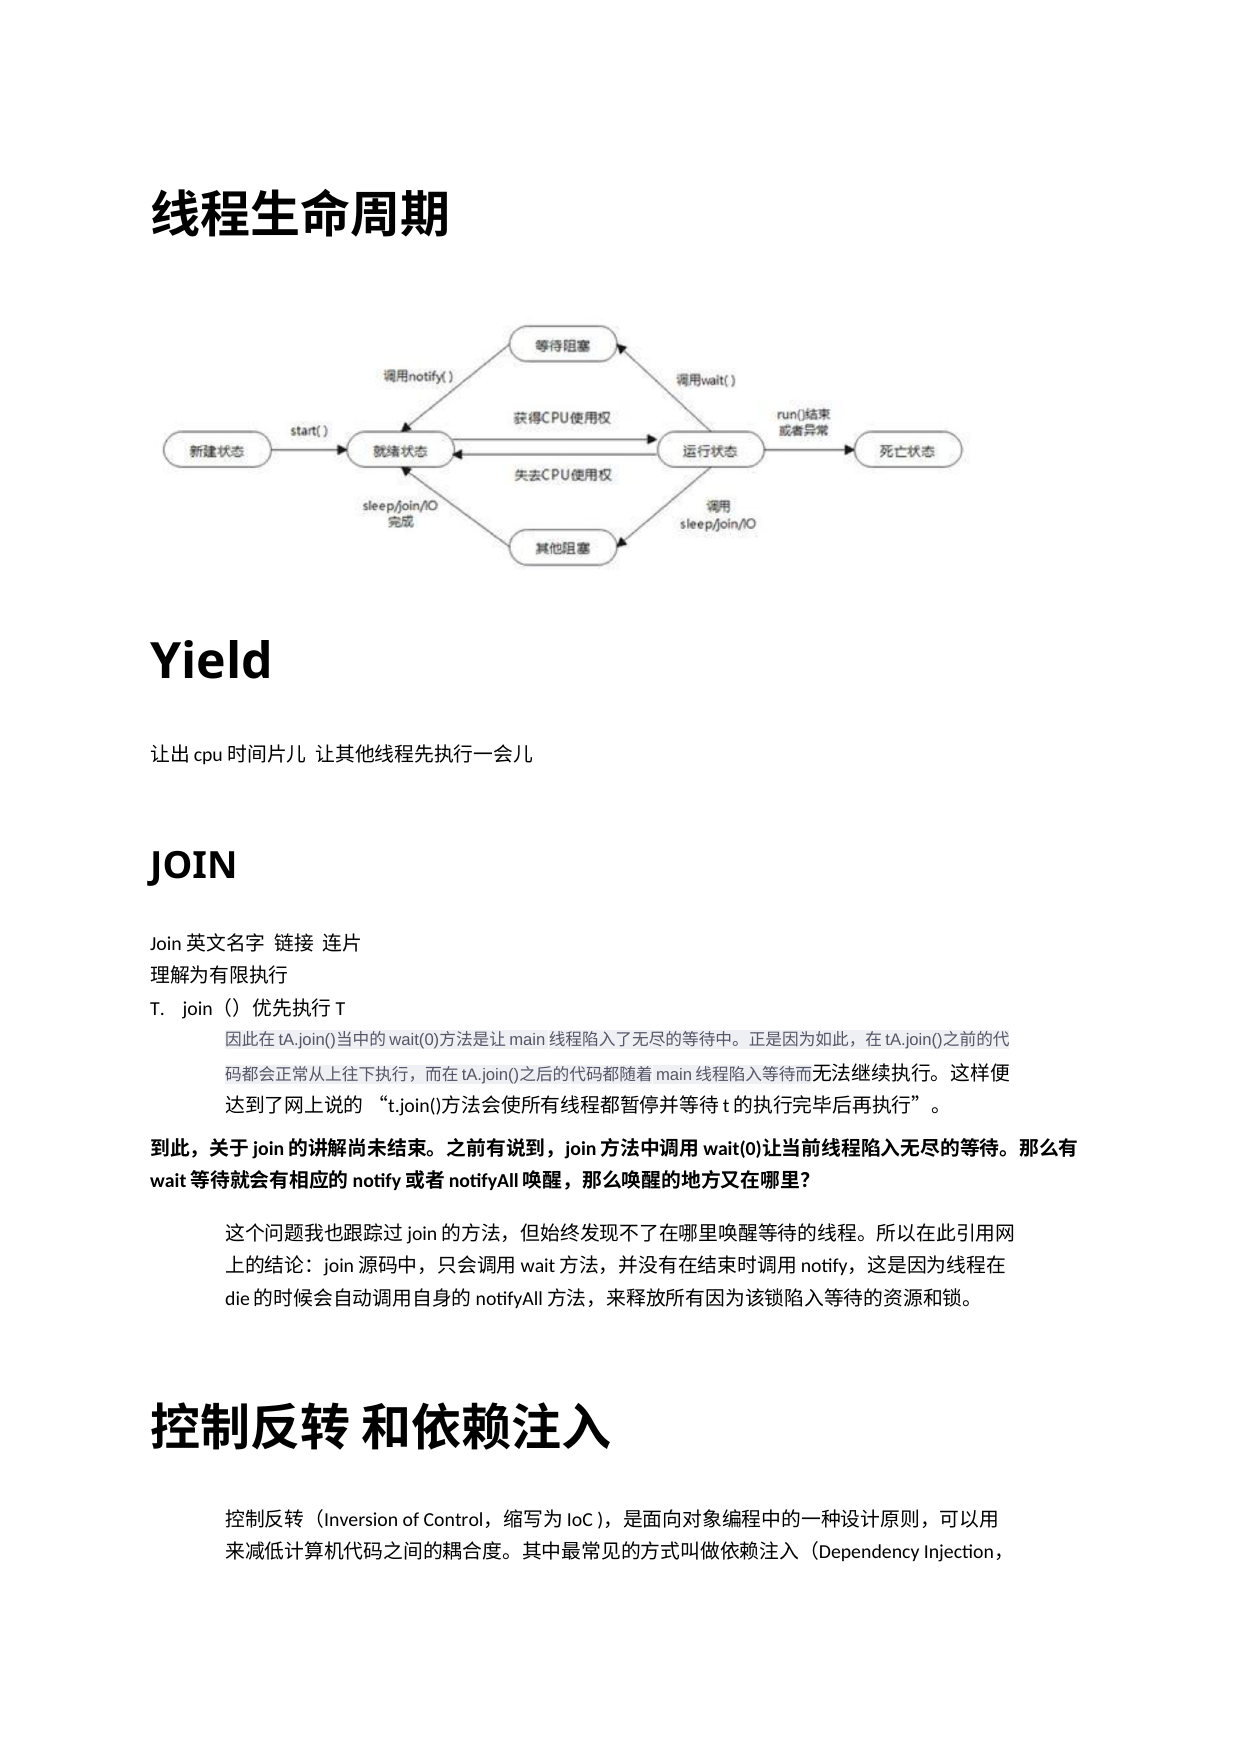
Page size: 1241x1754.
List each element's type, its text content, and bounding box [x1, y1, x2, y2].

subtitle 线程生命周期 [150, 162, 1090, 259]
text 这个问题我也跟踪过join的方法，但始终发现不了在哪里唤醒等待的线程。所以在此引用网上的结论：join源码中，只会调用wait方法，并没有在结束时调用notify，这是因为线程在die的时候会自动调用自身的notifyAll方法，来释放所有因为该锁陷入等待的资源和锁。 [225, 1215, 1015, 1313]
text Join 英文名字 链接 连片 [150, 925, 1090, 958]
text 因此在tA.join()当中的wait(0)方法是让main线程陷入了无尽的等待中。正是因为如此，在tA.join()之前的代码都会正常从上往下执行，而在tA.join()之后的代码都随着main线程陷入等待而无法继续执行。这样便达到了网上说的 “t.join()方法会使所有线程都暂停并等待t的执行完毕后再执行”。 [225, 1023, 1015, 1120]
subtitle JOIN [150, 831, 1090, 896]
list join（）优先执行T [150, 990, 1090, 1023]
text 理解为有限执行 [150, 958, 1090, 990]
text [225, 1501, 1015, 1566]
subtitle 控制反转 和依赖注入 [150, 1374, 1090, 1472]
picture [154, 297, 1020, 572]
subtitle Yield [150, 610, 1090, 708]
text 让出cpu 时间片儿 让其他线程先执行一会儿 [150, 737, 1090, 769]
subtitle 到此，关于join的讲解尚未结束。之前有说到，join方法中调用wait(0)让当前线程陷入无尽的等待。那么有wait等待就会有相应的notify或者notifyAll唤醒，那么唤醒的地方又在哪里？ [150, 1130, 1090, 1195]
